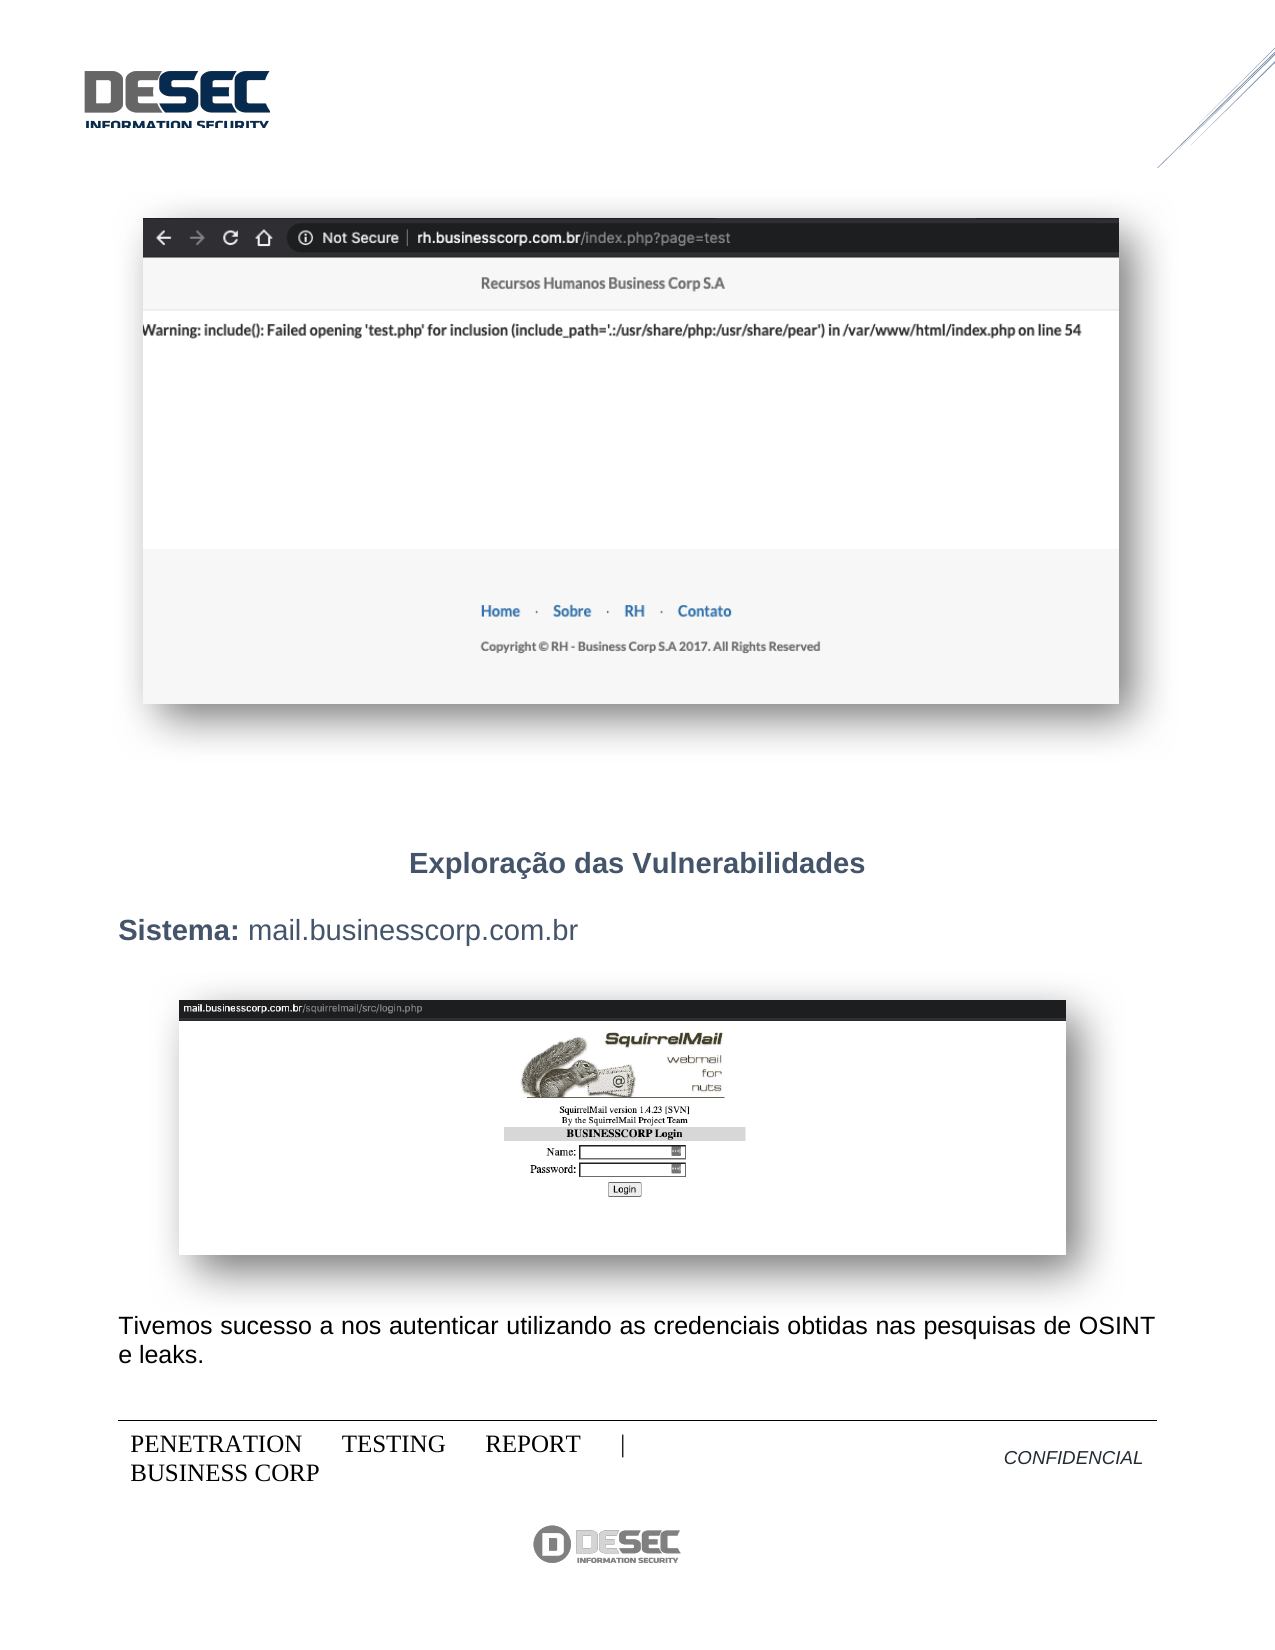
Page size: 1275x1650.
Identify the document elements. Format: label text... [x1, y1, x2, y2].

picture [531, 1520, 682, 1567]
picture [143, 218, 1119, 704]
text Exploração das Vulnerabilidades [118, 846, 1157, 880]
text Sistema: mail.businesscorp.com.br [118, 913, 1157, 947]
picture [179, 1000, 1066, 1255]
text Tivemos sucesso a nos autenticar utilizando as credenciais obtidas nas pesquisas de OSINT e leaks. [118, 1311, 1157, 1368]
picture [84, 71, 270, 128]
